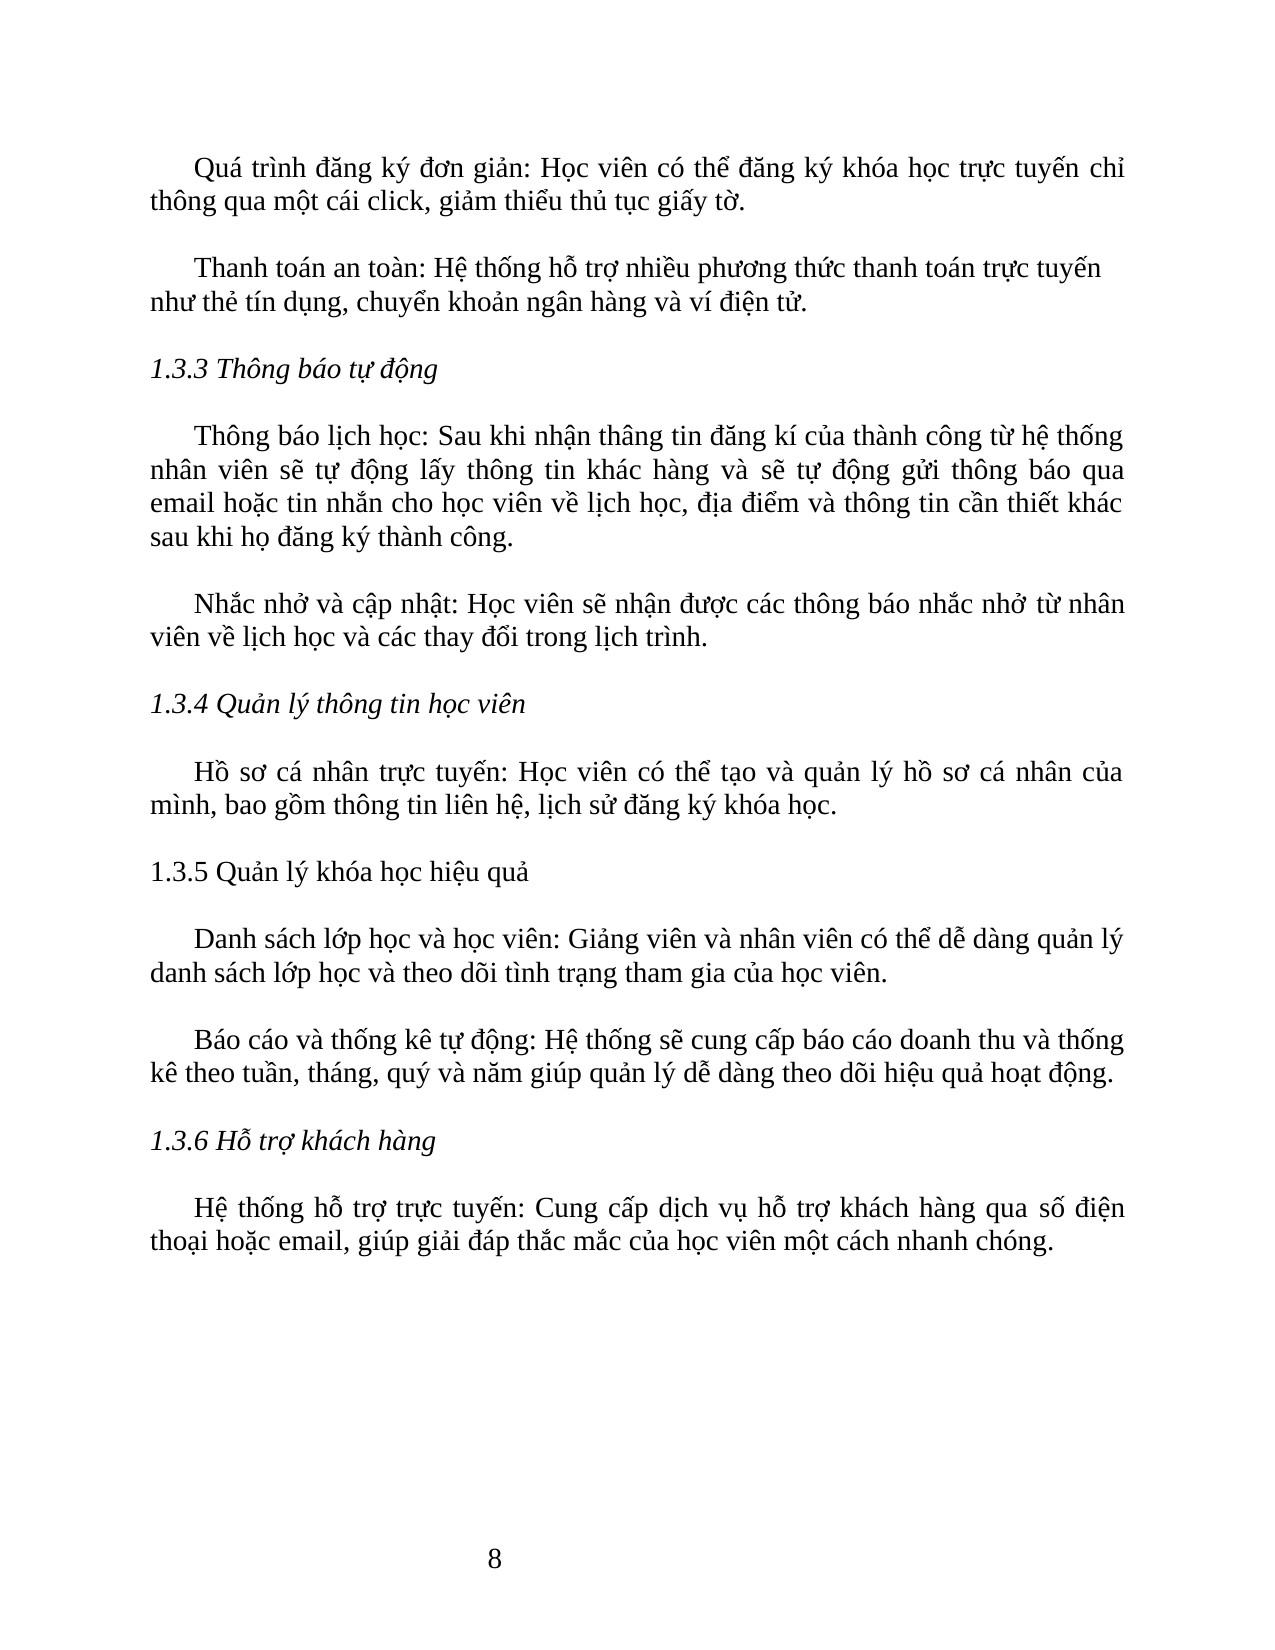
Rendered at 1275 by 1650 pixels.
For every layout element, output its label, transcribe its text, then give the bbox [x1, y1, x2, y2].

list 1.3.6 Hỗ trợ khách hàng [150, 1123, 1125, 1156]
list Danh sách lớp học và học viên: Giảng viên và nhân viên có thể dễ dàng quản lý danh sách lớp học và theo dõi tình trạng tham gia của học viên. [150, 921, 1125, 988]
list Hệ thống hỗ trợ trực tuyến: Cung cấp dịch vụ hỗ trợ khách hàng qua số điện thoại hoặc email, giúp giải đáp thắc mắc của học viên một cách nhanh chóng. [150, 1190, 1125, 1257]
list Hồ sơ cá nhân trực tuyến: Học viên có thể tạo và quản lý hồ sơ cá nhân của mình, bao gồm thông tin liên hệ, lịch sử đăng ký khóa học. [150, 754, 1125, 821]
list 1.3.5 Quản lý khóa học hiệu quả [150, 854, 1125, 888]
list 1.3.4 Quản lý thông tin học viên [150, 687, 1125, 720]
list Báo cáo và thống kê tự động: Hệ thống sẽ cung cấp báo cáo doanh thu và thống kê theo tuần, tháng, quý và năm giúp quản lý dễ dàng theo dõi hiệu quả hoạt động. [150, 1022, 1125, 1089]
list 1.3.3 Thông báo tự động [150, 351, 1125, 385]
list Nhắc nhở và cập nhật: Học viên sẽ nhận được các thông báo nhắc nhở từ nhân viên về lịch học và các thay đổi trong lịch trình. [150, 586, 1125, 653]
list Thanh toán an toàn: Hệ thống hỗ trợ nhiều phương thức thanh toán trực tuyến như thẻ tín dụng, chuyển khoản ngân hàng và ví điện tử. [150, 251, 1125, 318]
list Thông báo lịch học: Sau khi nhận thâng tin đăng kí của thành công từ hệ thống nhân viên sẽ tự động lấy thông tin khác hàng và sẽ tự động gửi thông báo qua email hoặc tin nhắn cho học viên về lịch học, địa điểm và thông tin cần thiết khác sau khi họ đăng ký thành công. [150, 418, 1125, 552]
list Quá trình đăng ký đơn giản: Học viên có thể đăng ký khóa học trực tuyến chỉ thông qua một cái click, giảm thiểu thủ tục giấy tờ. [150, 150, 1125, 217]
